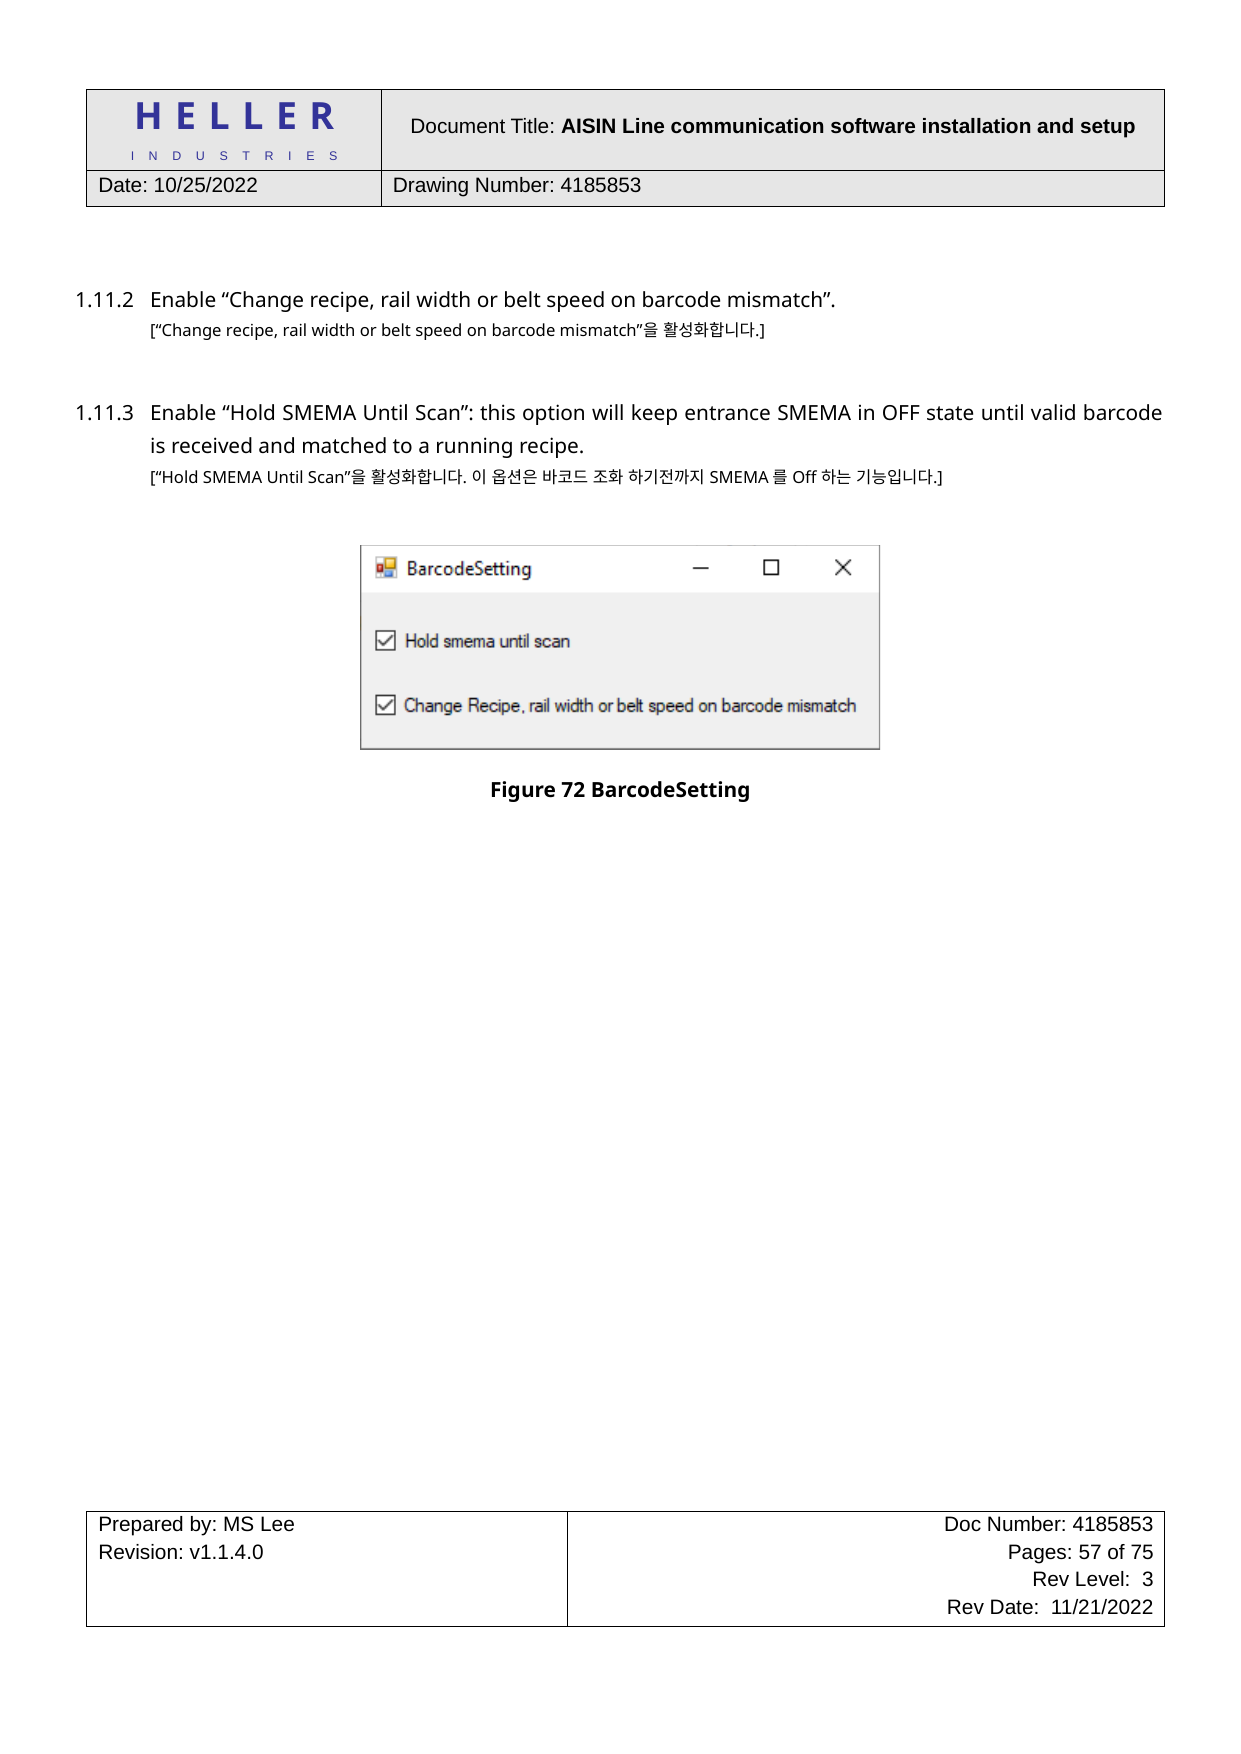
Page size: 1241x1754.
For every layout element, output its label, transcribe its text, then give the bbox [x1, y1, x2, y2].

list [“Hold SMEMA Until Scan”을 활성화합니다. 이 옵션은 바코드 조화 하기전까지 SMEMA를 Off 하는 기능입니다.] [150, 464, 1165, 488]
picture [360, 545, 881, 750]
subtitle Enable “Change recipe, rail width or belt speed on barcode mismatch”. [75, 285, 1165, 313]
subtitle Enable “Hold SMEMA Until Scan”: this option will keep entrance SMEMA in OFF state until valid barcode is received and matched to a running recipe. [75, 398, 1165, 459]
list [“Change recipe, rail width or belt speed on barcode mismatch”을 활성화합니다.] [150, 317, 1165, 342]
